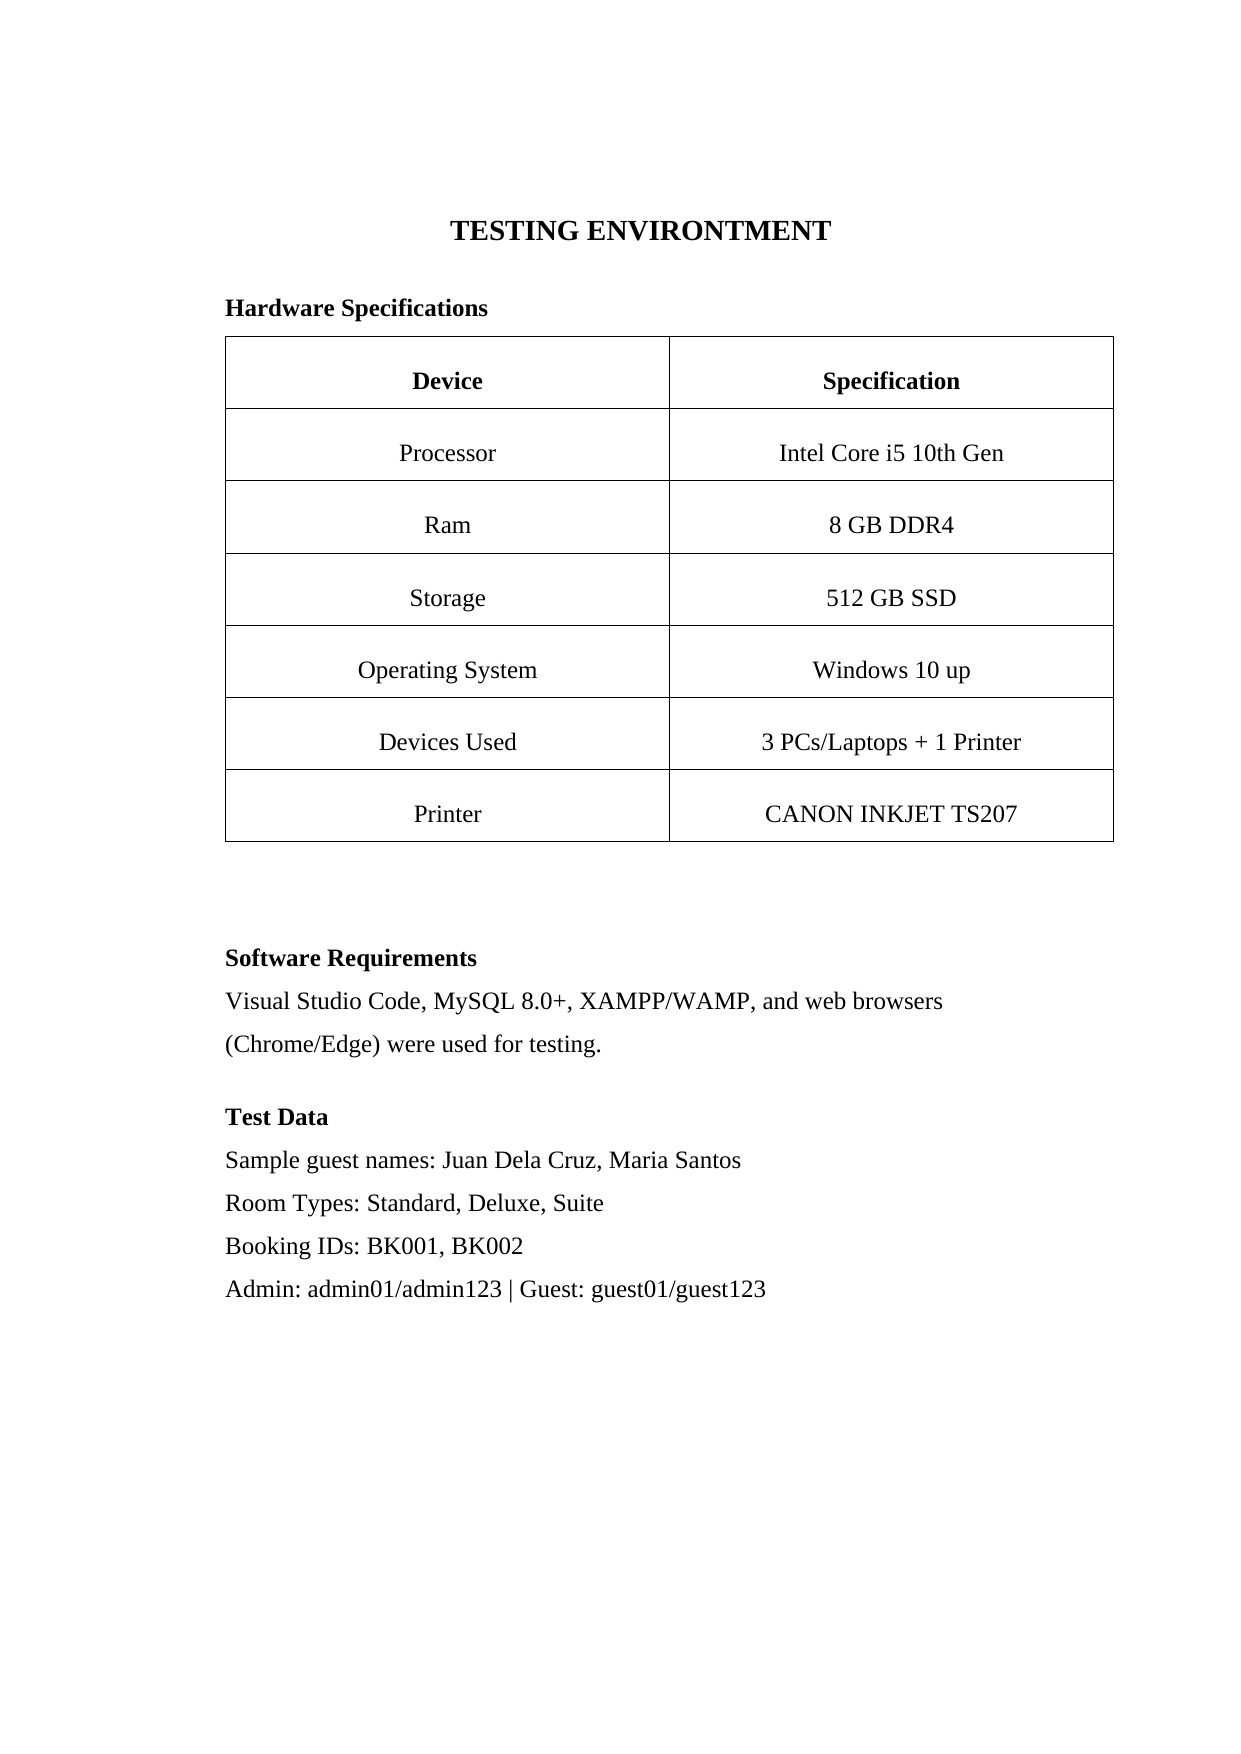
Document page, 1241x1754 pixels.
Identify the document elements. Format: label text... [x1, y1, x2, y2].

table_cell Ram [226, 481, 669, 552]
table_cell 512 GB SSD [670, 554, 1113, 624]
text Sample guest names: Juan Dela Cruz, Maria Santos Room Types: Standard, Deluxe, Suite Booking IDs: BK001, BK002 Admin: admin01/admin123 | Guest: guest01/guest123 [225, 1145, 1090, 1303]
table_cell 3 PCs/Laptops + 1 Printer [670, 698, 1113, 769]
text Test Data [225, 1102, 1090, 1131]
table_cell Windows 10 up [670, 626, 1113, 697]
table_cell Devices Used [226, 698, 669, 769]
table_cell 8 GB DDR4 [670, 481, 1113, 552]
text Hardware Specifications [225, 293, 1090, 322]
table_cell Operating System [226, 626, 669, 697]
table_cell CANON INKJET TS207 [670, 770, 1113, 841]
table_header Specification [670, 337, 1113, 408]
text Software Requirements [225, 943, 1090, 972]
table_cell Intel Core i5 10th Gen [670, 409, 1113, 480]
table_cell Printer [226, 770, 669, 841]
table_header Device [226, 337, 669, 408]
table_cell Storage [226, 554, 669, 624]
text Visual Studio Code, MySQL 8.0+, XAMPP/WAMP, and web browsers (Chrome/Edge) were used for testing. [225, 986, 1090, 1058]
text TESTING ENVIRONTMENT [375, 213, 1090, 247]
table_cell Processor [226, 409, 669, 480]
